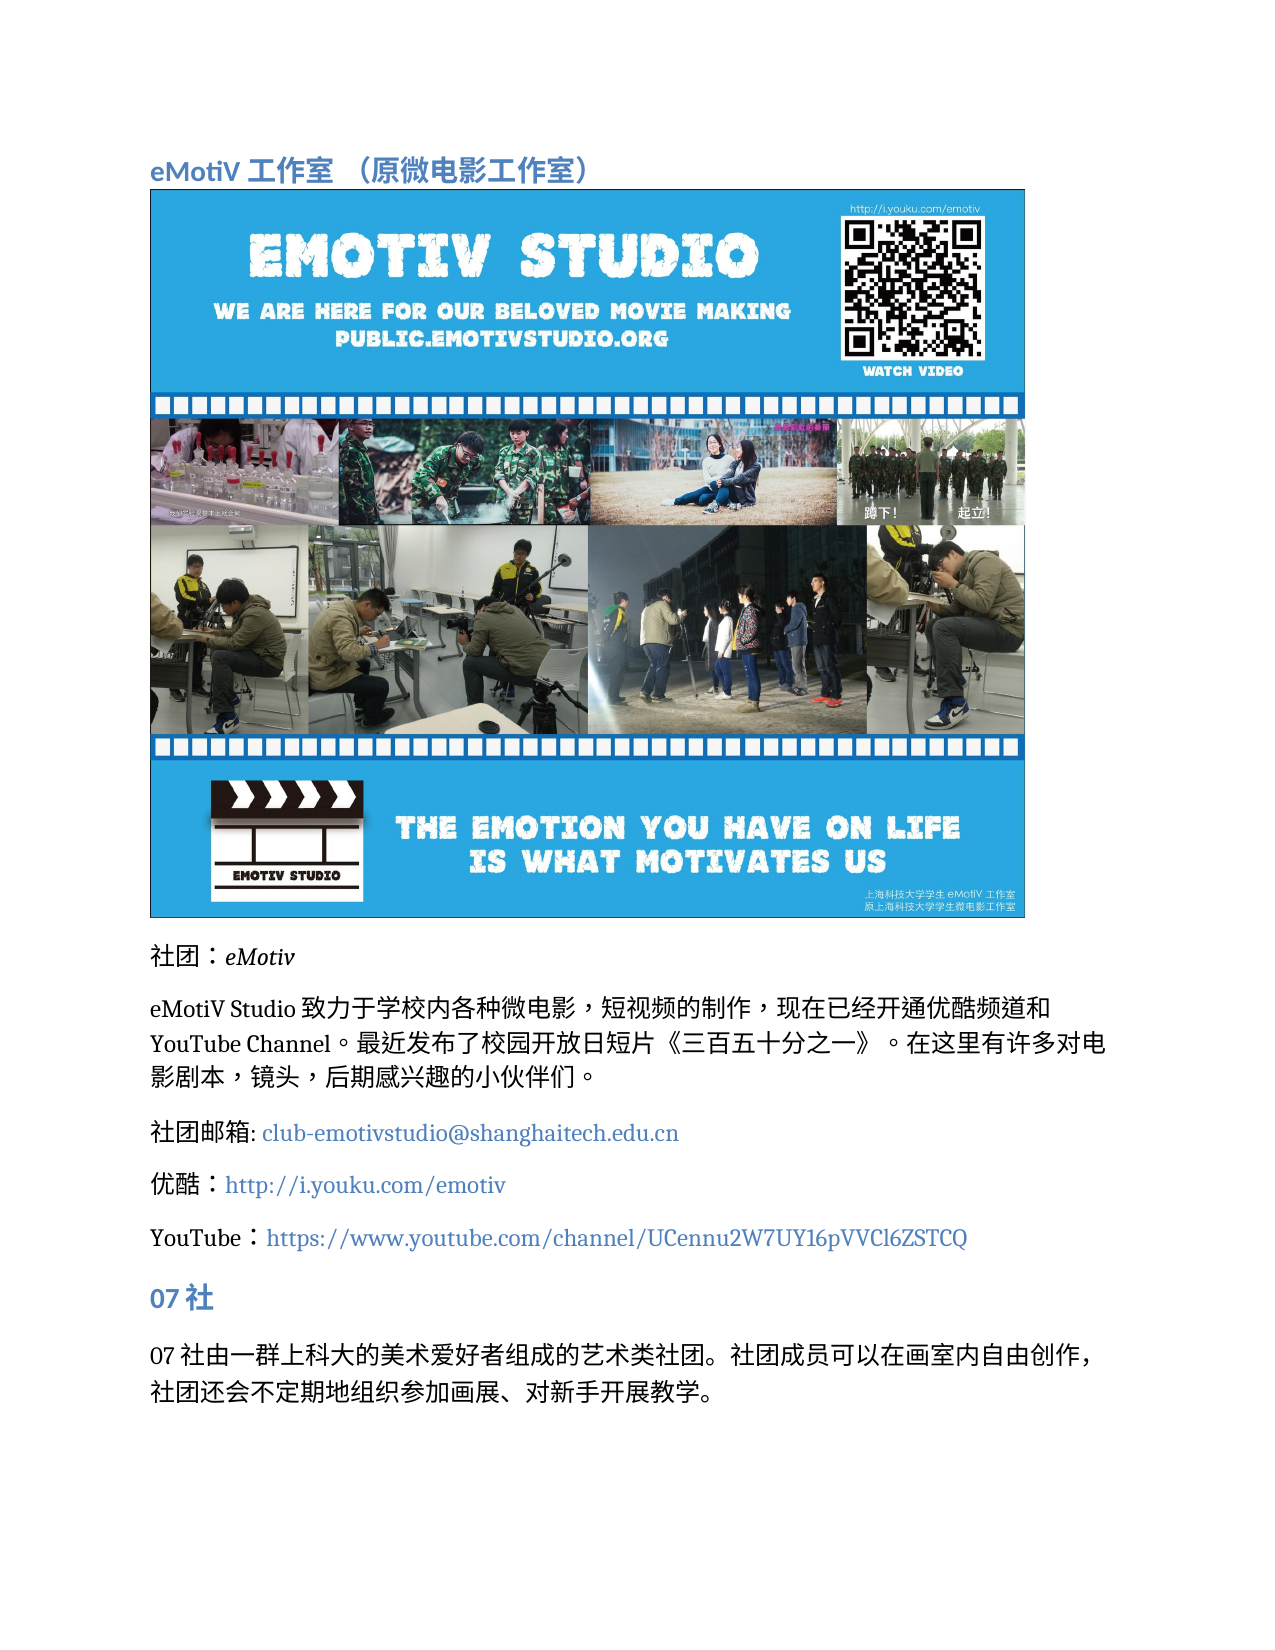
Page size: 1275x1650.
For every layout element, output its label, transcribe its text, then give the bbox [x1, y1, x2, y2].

subtitle eMotiV 工作室 （原微电影工作室） [150, 150, 1125, 190]
text 优酷：http://i.youku.com/emotiv [150, 1167, 1125, 1201]
subtitle 07社 [150, 1275, 1125, 1317]
text 07社由一群上科大的美术爱好者组成的艺术类社团。社团成员可以在画室内自由创作，社团还会不定期地组织参加画展、对新手开展教学。 [150, 1336, 1125, 1408]
text YouTube：https://www.youtube.com/channel/UCennu2W7UY16pVVCl6ZSTCQ [150, 1220, 1125, 1254]
text 社团邮箱: club-emotivstudio@shanghaitech.edu.cn [150, 1112, 1125, 1148]
picture [150, 189, 1025, 918]
text 社团：eMotiv [150, 938, 1125, 972]
text eMotiV Studio 致力于学校内各种微电影，短视频的制作，现在已经开通优酷频道和 YouTube Channel。最近发布了校园开放日短片《三百五十分之一》。在这里有许多对电影剧本，镜头，后期感兴趣的小伙伴们。 [150, 991, 1125, 1093]
